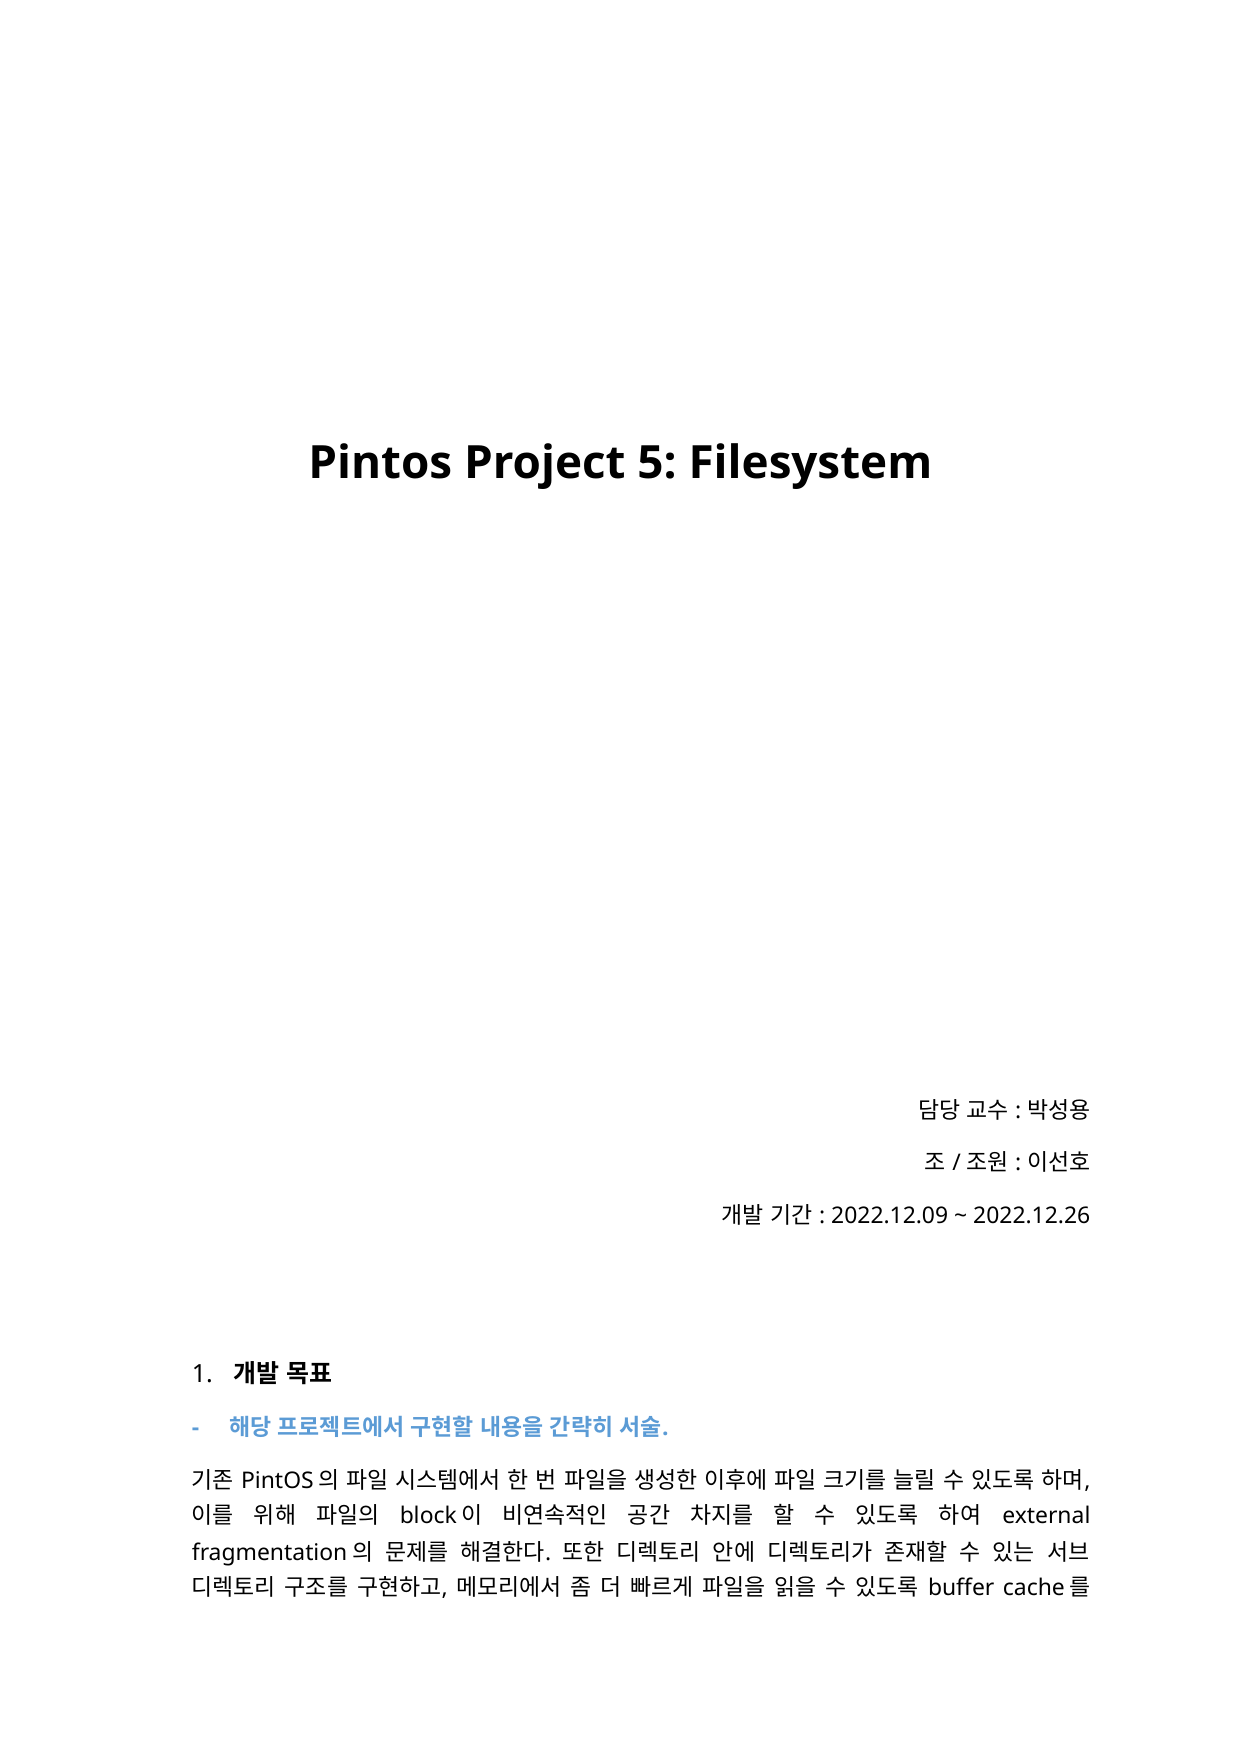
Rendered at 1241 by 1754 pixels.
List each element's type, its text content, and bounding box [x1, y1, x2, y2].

text 담당 교수 : 박성용 [150, 1091, 1090, 1125]
list 해당 프로젝트에서 구현할 내용을 간략히 서술. [192, 1409, 1090, 1442]
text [192, 1461, 1090, 1603]
text 개발 기간 : 2022.12.09 ~ 2022.12.26 [150, 1197, 1090, 1230]
text Pintos Project 5: Filesystem [150, 429, 1090, 491]
list 개발 목표 [192, 1353, 1090, 1389]
text 조 / 조원 : 이선호 [150, 1144, 1090, 1177]
